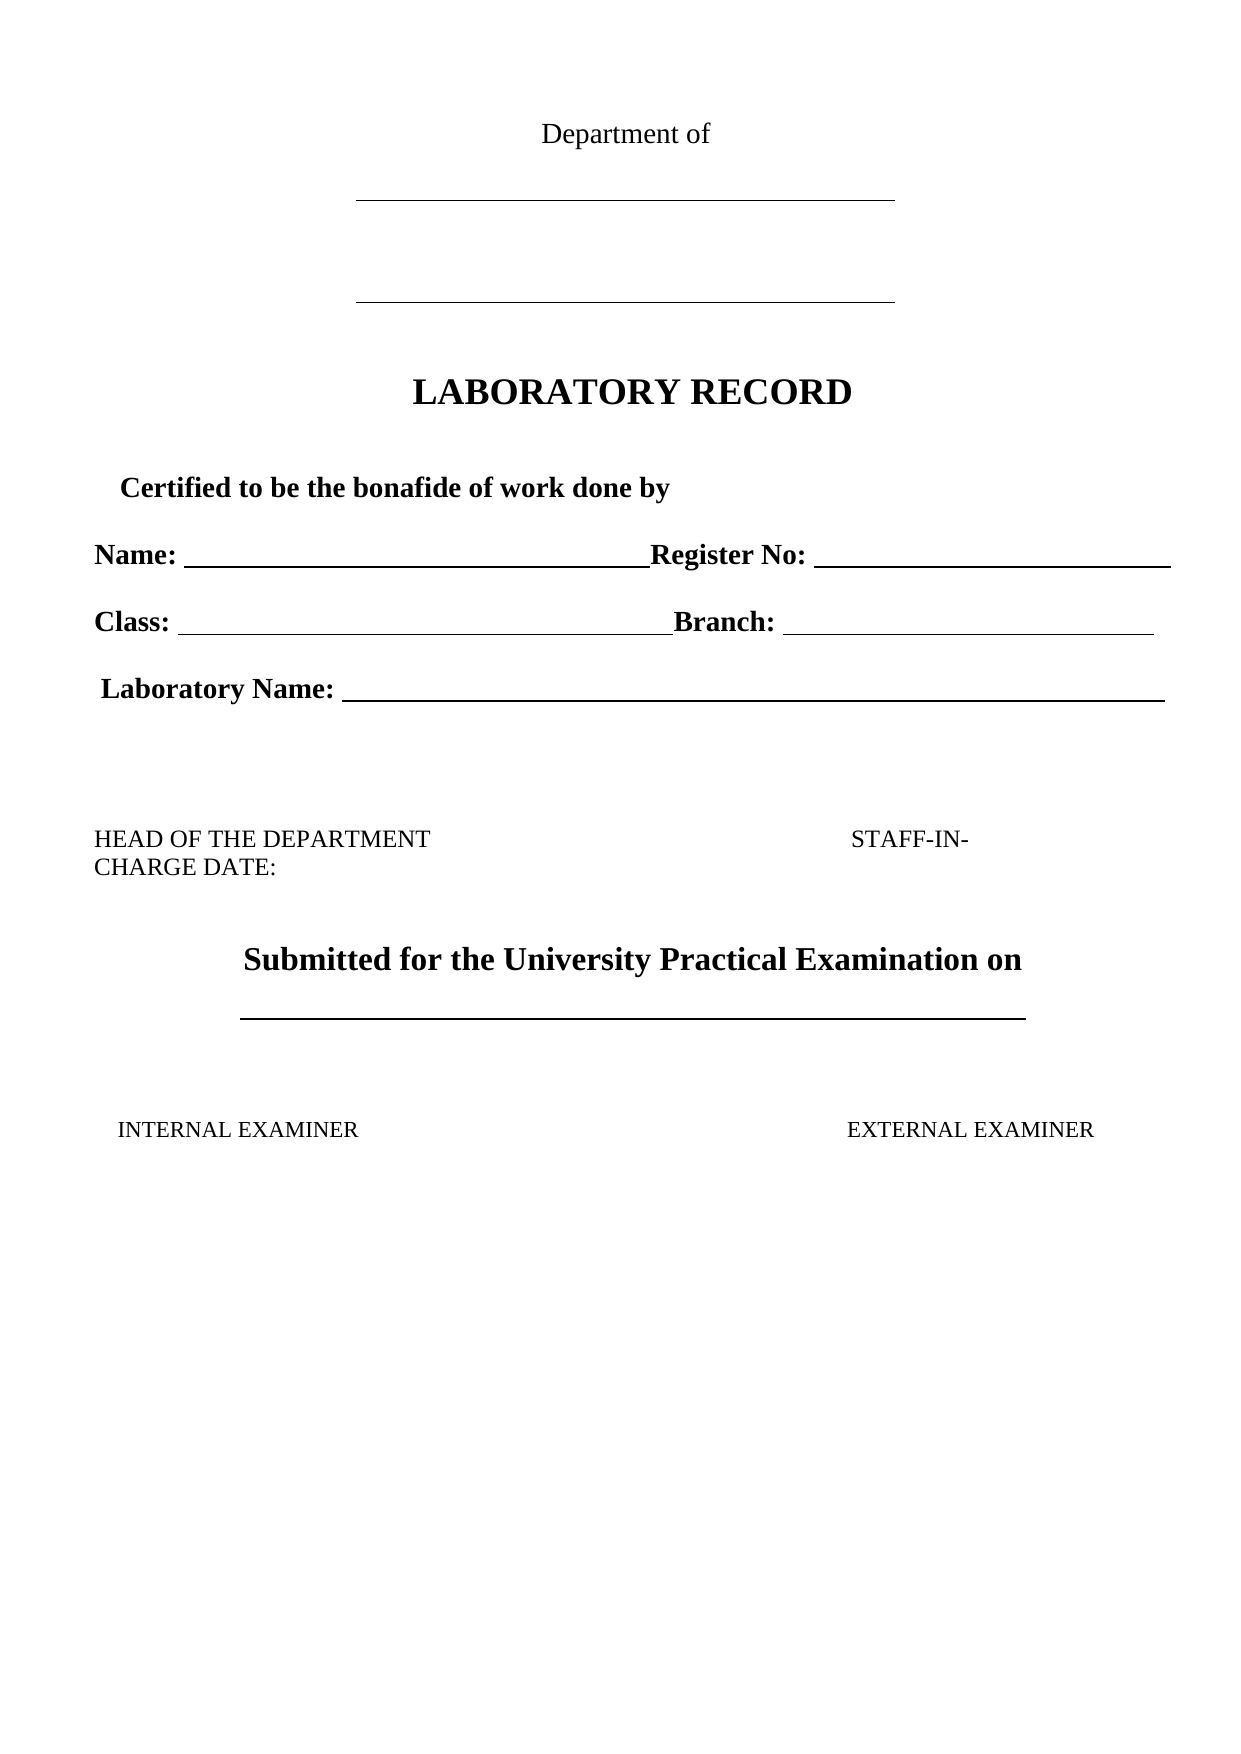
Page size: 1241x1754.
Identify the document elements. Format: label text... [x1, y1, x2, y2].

text Laboratory Name: [101, 671, 1196, 705]
text Class: Branch: [94, 604, 1196, 638]
text INTERNAL EXAMINER EXTERNAL EXAMINER [117, 1116, 1196, 1142]
text Submitted for the University Practical Examination on [74, 939, 1192, 977]
text HEAD OF THE DEPARTMENT STAFF-IN-CHARGE DATE: [94, 825, 1071, 881]
text LABORATORY RECORD [74, 370, 1192, 413]
text Department of [74, 117, 1178, 150]
text Name: Register No: [74, 537, 1191, 571]
text Certified to be the bonafide of work done by [119, 470, 1196, 504]
